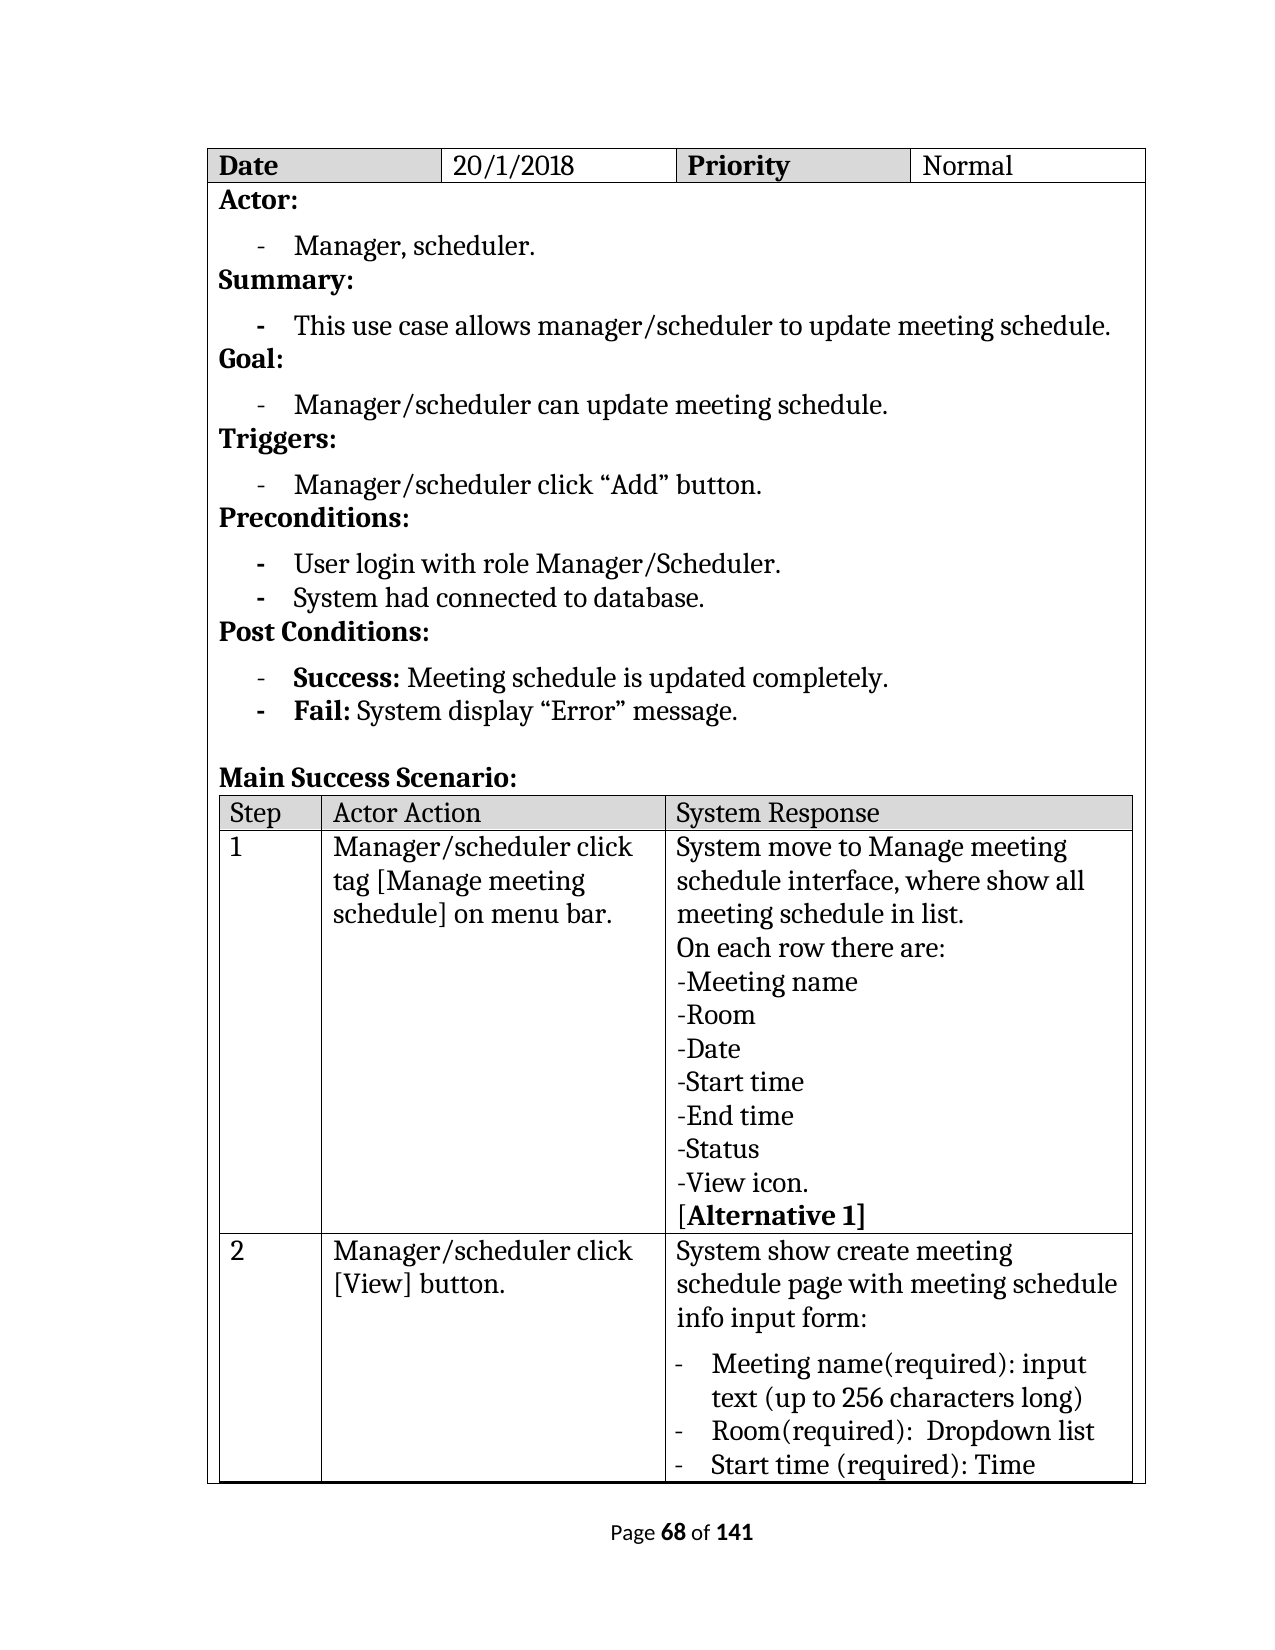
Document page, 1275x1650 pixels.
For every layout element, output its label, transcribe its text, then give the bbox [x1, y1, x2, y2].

table_cell Priority [677, 149, 910, 182]
table_cell Normal [911, 149, 1145, 182]
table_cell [208, 183, 1145, 1482]
table_cell Date [208, 149, 441, 182]
table_cell 20/1/2018 [442, 149, 676, 182]
